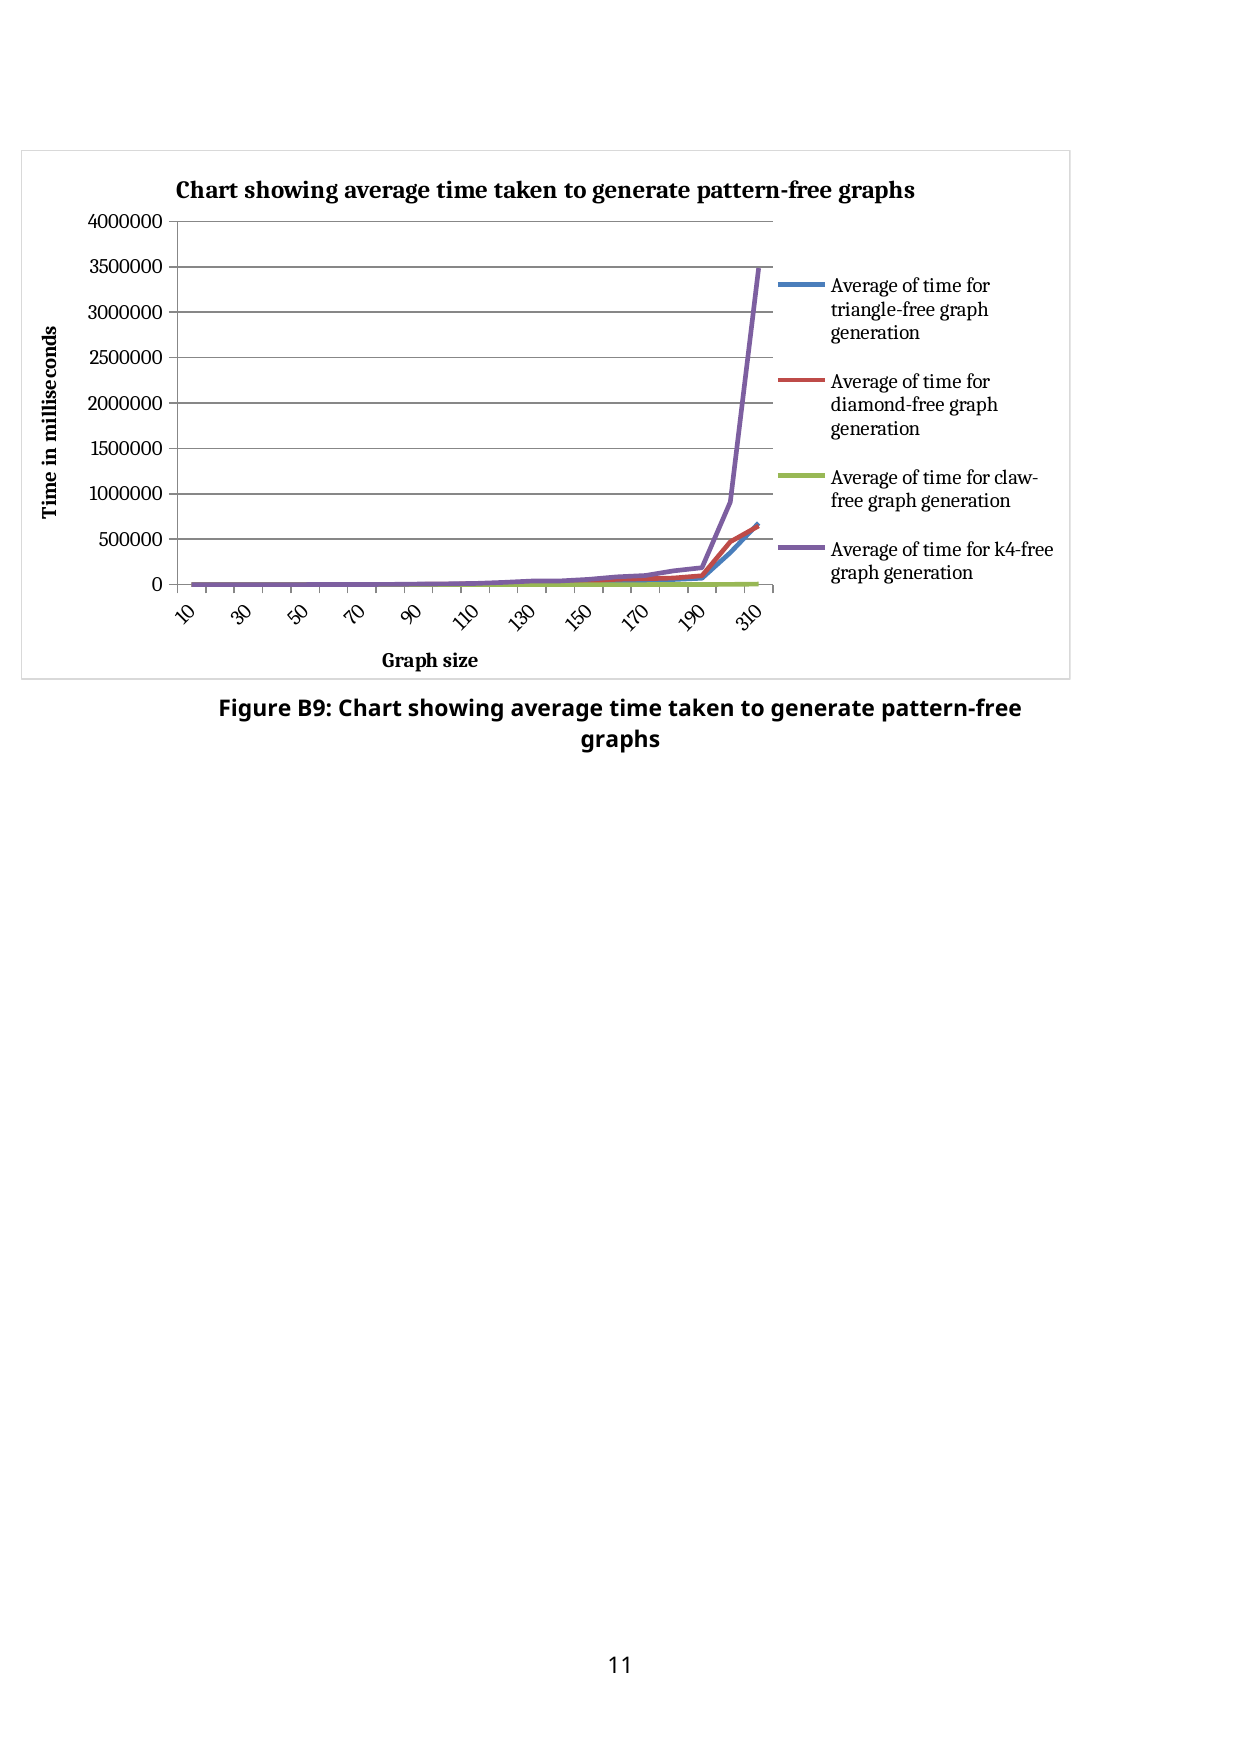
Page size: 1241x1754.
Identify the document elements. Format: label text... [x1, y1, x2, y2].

text Figure B9: Chart showing average time taken to generate pattern-free graphs [187, 692, 1053, 755]
